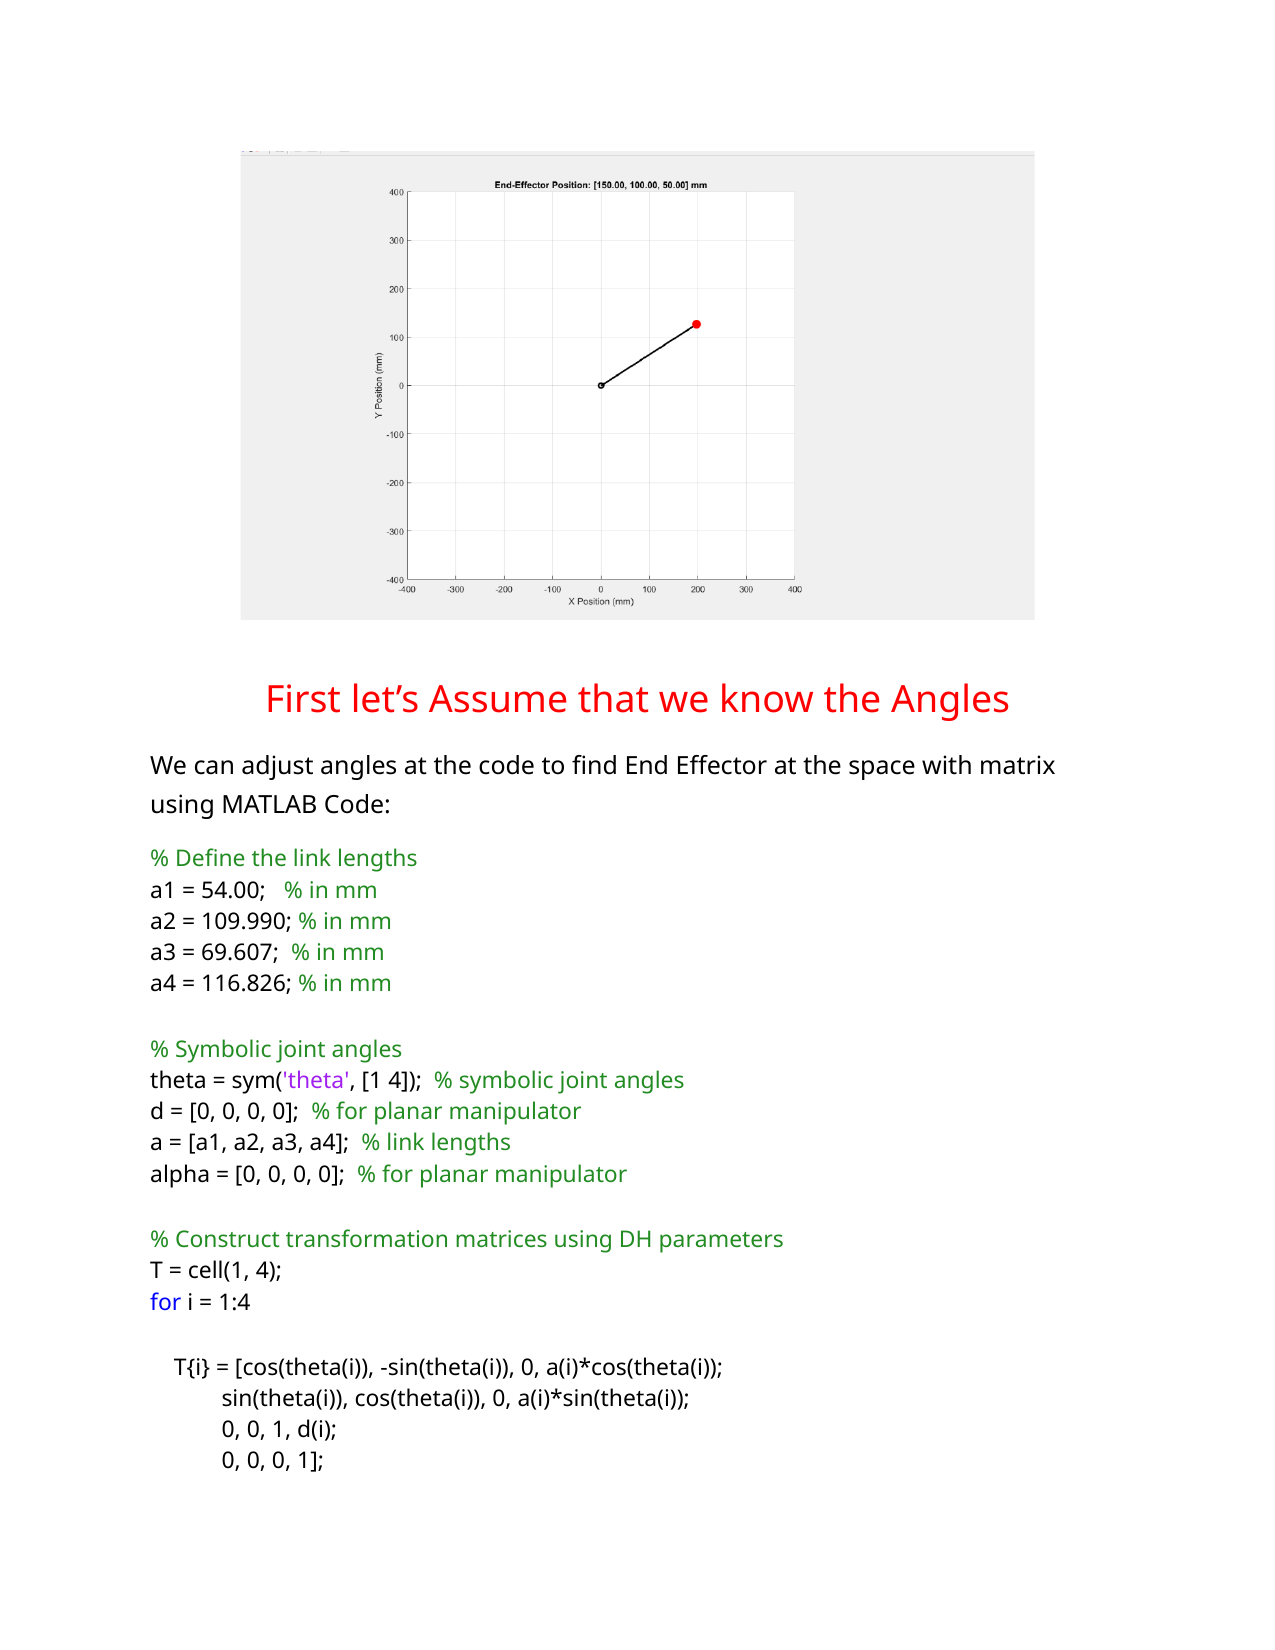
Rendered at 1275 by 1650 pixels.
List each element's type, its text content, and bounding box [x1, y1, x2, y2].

text First let’s Assume that we know the Angles [150, 672, 1125, 723]
text 0, 0, 0, 1]; [150, 1444, 1125, 1476]
text a4 = 116.826; % in mm [150, 967, 1125, 998]
text sin(theta(i)), cos(theta(i)), 0, a(i)*sin(theta(i)); [150, 1382, 1125, 1413]
text a = [a1, a2, a3, a4]; % link lengths [150, 1126, 1125, 1158]
text % Symbolic joint angles [150, 1033, 1125, 1064]
picture [240, 151, 1035, 620]
text theta = sym('theta', [1 4]); % symbolic joint angles [150, 1064, 1125, 1095]
text d = [0, 0, 0, 0]; % for planar manipulator [150, 1095, 1125, 1126]
text 0, 0, 1, d(i); [150, 1413, 1125, 1444]
text a2 = 109.990; % in mm [150, 905, 1125, 936]
text We can adjust angles at the code to find End Effector at the space with matrix using MATLAB Code: [150, 747, 1125, 821]
text % Define the link lengths [150, 842, 1125, 873]
text T = cell(1, 4); [150, 1254, 1125, 1285]
text T{i} = [cos(theta(i)), -sin(theta(i)), 0, a(i)*cos(theta(i)); [150, 1351, 1125, 1382]
text a1 = 54.00; % in mm [150, 873, 1125, 905]
text % Construct transformation matrices using DH parameters [150, 1223, 1125, 1254]
text a3 = 69.607; % in mm [150, 936, 1125, 967]
text alpha = [0, 0, 0, 0]; % for planar manipulator [150, 1158, 1125, 1189]
text for i = 1:4 [150, 1285, 1125, 1317]
